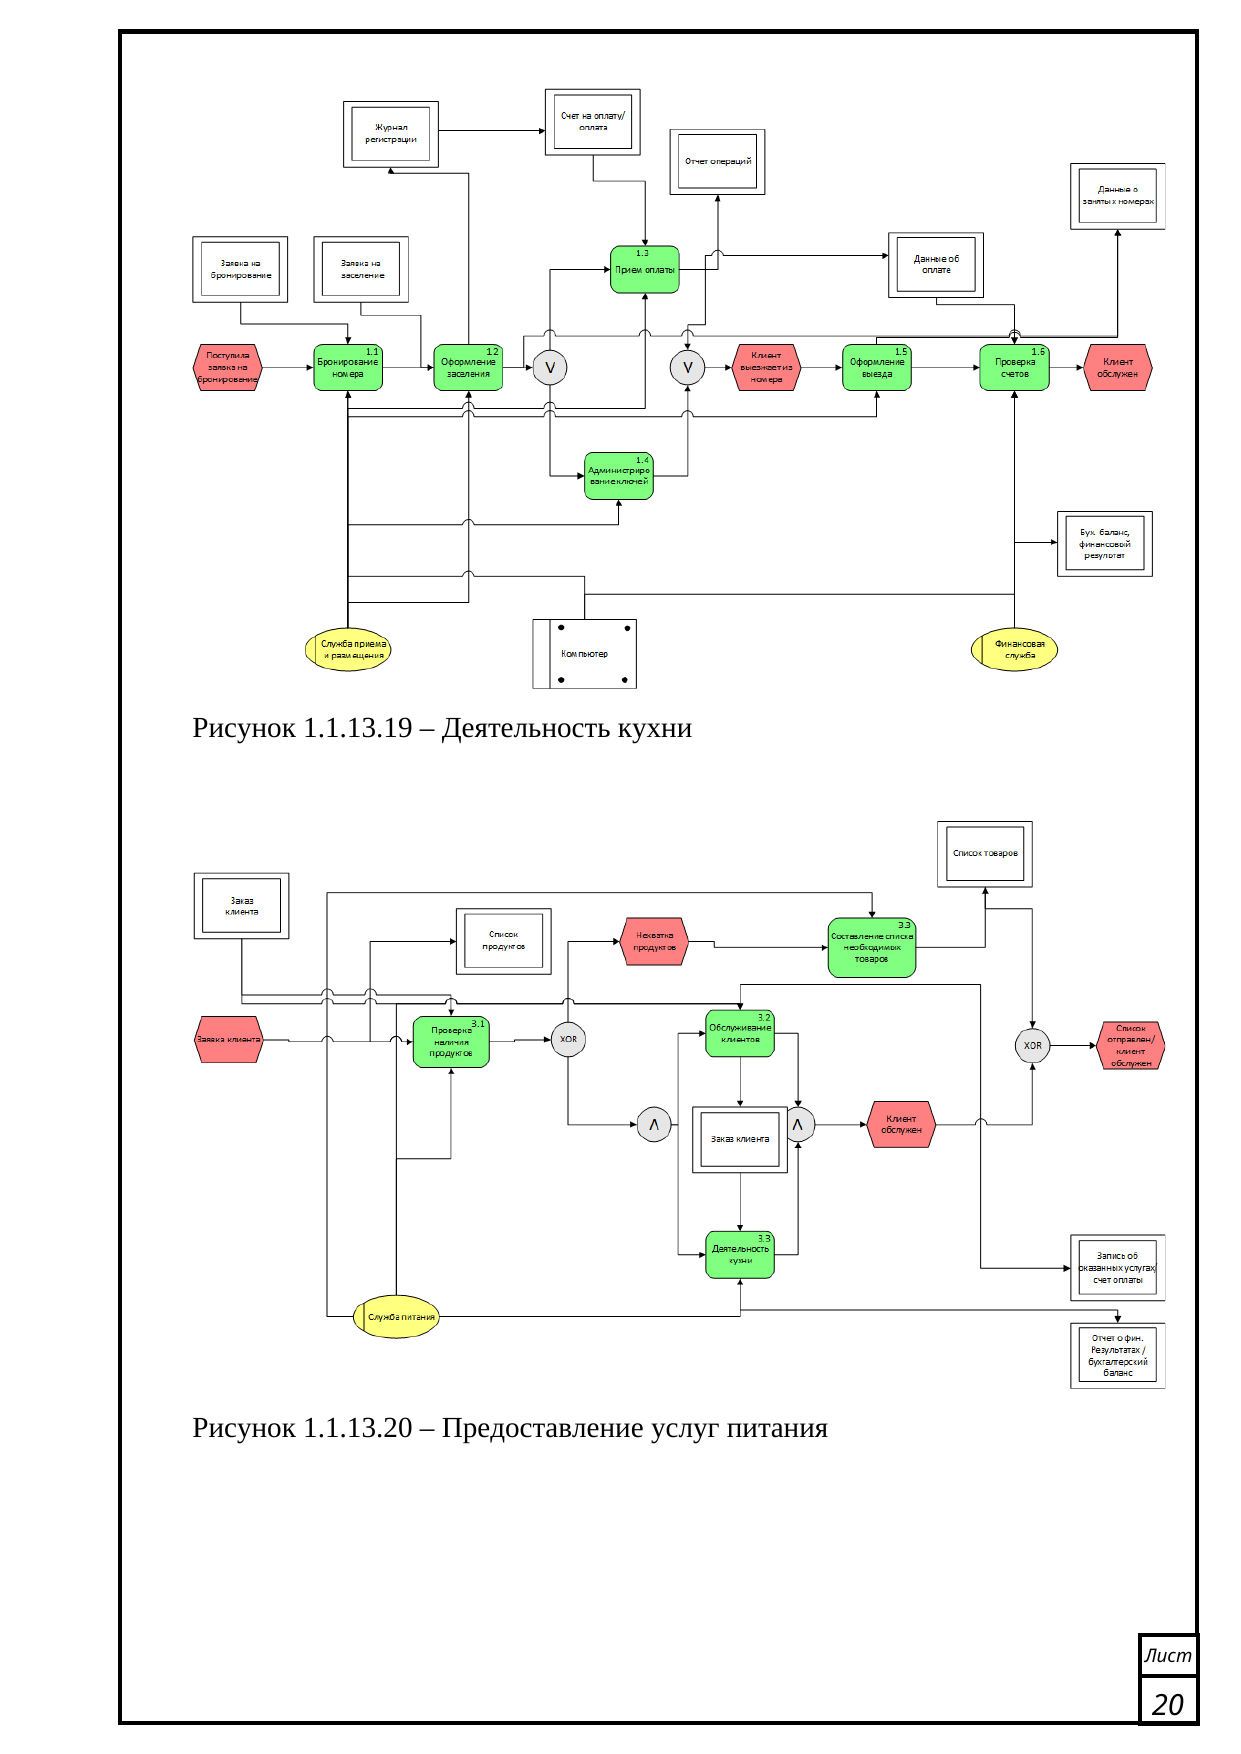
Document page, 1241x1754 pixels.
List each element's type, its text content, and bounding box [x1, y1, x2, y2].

text Рисунок 1.1.13.20 – Предоставление услуг питания [118, 1410, 1196, 1443]
text Рисунок 1.1.13.19 – Деятельность кухни [118, 710, 1196, 744]
picture [192, 821, 1166, 1389]
picture [192, 88, 1166, 689]
